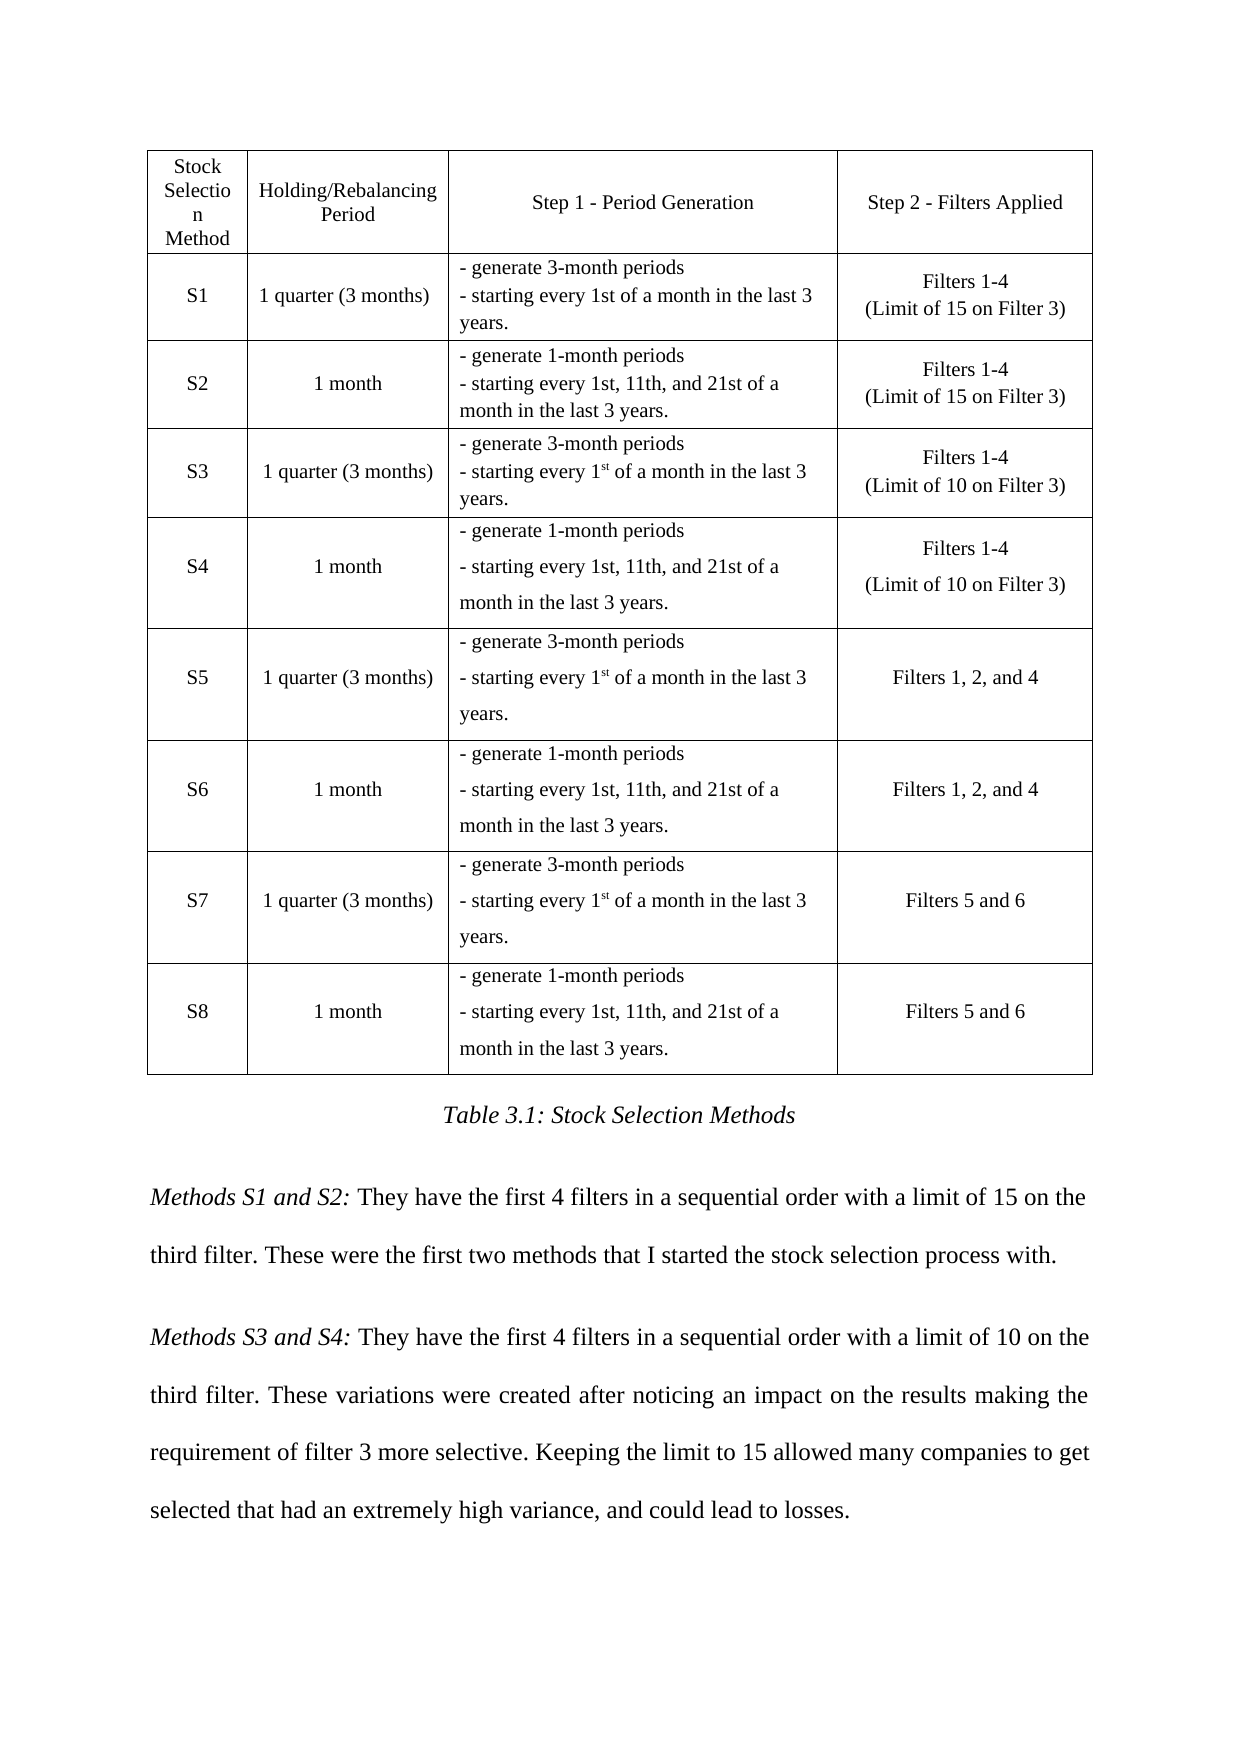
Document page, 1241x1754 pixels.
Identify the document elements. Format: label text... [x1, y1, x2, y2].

table_cell Filters 1, 2, and 4 [838, 629, 1092, 739]
table_cell - generate 1-month periods - starting every 1st, 11th, and 21st of a month in the last 3 years. [449, 341, 837, 428]
table_header Stock Selection Method [148, 151, 247, 253]
table_cell 1 month [248, 341, 448, 428]
table_cell - generate 1-month periods - starting every 1st, 11th, and 21st of a month in the last 3 years. [449, 964, 837, 1074]
table_header Holding/Rebalancing Period [248, 151, 448, 253]
table_cell S3 [148, 429, 247, 517]
table_cell Filters 1, 2, and 4 [838, 741, 1092, 851]
table_cell - generate 3-month periods - starting every 1st of a month in the last 3 years. [449, 254, 837, 340]
table_header Step 2 - Filters Applied [838, 151, 1092, 253]
text Table 3.1: Stock Selection Methods [150, 1100, 1090, 1129]
table_cell - generate 3-month periods - starting every 1st of a month in the last 3 years. [449, 852, 837, 962]
table_cell - generate 1-month periods - starting every 1st, 11th, and 21st of a month in the last 3 years. [449, 741, 837, 851]
table_cell 1 month [248, 741, 448, 851]
table_cell 1 month [248, 964, 448, 1074]
table_cell S1 [148, 254, 247, 340]
table_header Step 1 - Period Generation [449, 151, 837, 253]
table_cell S6 [148, 741, 247, 851]
table_cell 1 month [248, 518, 448, 628]
table_cell S4 [148, 518, 247, 628]
table_cell 1 quarter (3 months) [248, 852, 448, 962]
table_cell Filters 1-4 (Limit of 10 on Filter 3) [838, 518, 1092, 628]
table_cell S2 [148, 341, 247, 428]
table_cell S5 [148, 629, 247, 739]
table_cell Filters 1-4 (Limit of 10 on Filter 3) [838, 429, 1092, 517]
table_cell Filters 5 and 6 [838, 852, 1092, 962]
text Methods S1 and S2: They have the first 4 filters in a sequential order with a limit of 15 on the third filter. These were the first two methods that I started the stock selection process with. [150, 1182, 1090, 1269]
table_cell 1 quarter (3 months) [248, 254, 448, 340]
table_cell 1 quarter (3 months) [248, 429, 448, 517]
table_cell Filters 1-4 (Limit of 15 on Filter 3) [838, 341, 1092, 428]
table_cell - generate 1-month periods - starting every 1st, 11th, and 21st of a month in the last 3 years. [449, 518, 837, 628]
table_cell - generate 3-month periods - starting every 1st of a month in the last 3 years. [449, 629, 837, 739]
table_cell S8 [148, 964, 247, 1074]
table_cell - generate 3-month periods - starting every 1st of a month in the last 3 years. [449, 429, 837, 517]
table_cell Filters 1-4 (Limit of 15 on Filter 3) [838, 254, 1092, 340]
table_cell 1 quarter (3 months) [248, 629, 448, 739]
table_cell S7 [148, 852, 247, 962]
table_cell Filters 5 and 6 [838, 964, 1092, 1074]
text Methods S3 and S4: They have the first 4 filters in a sequential order with a limit of 10 on the third filter. These variations were created after noticing an impact on the results making the requirement of filter 3 more selective. Keeping the limit to 15 allowed many companies to get selected that had an extremely high variance, and could lead to losses. [150, 1322, 1090, 1524]
